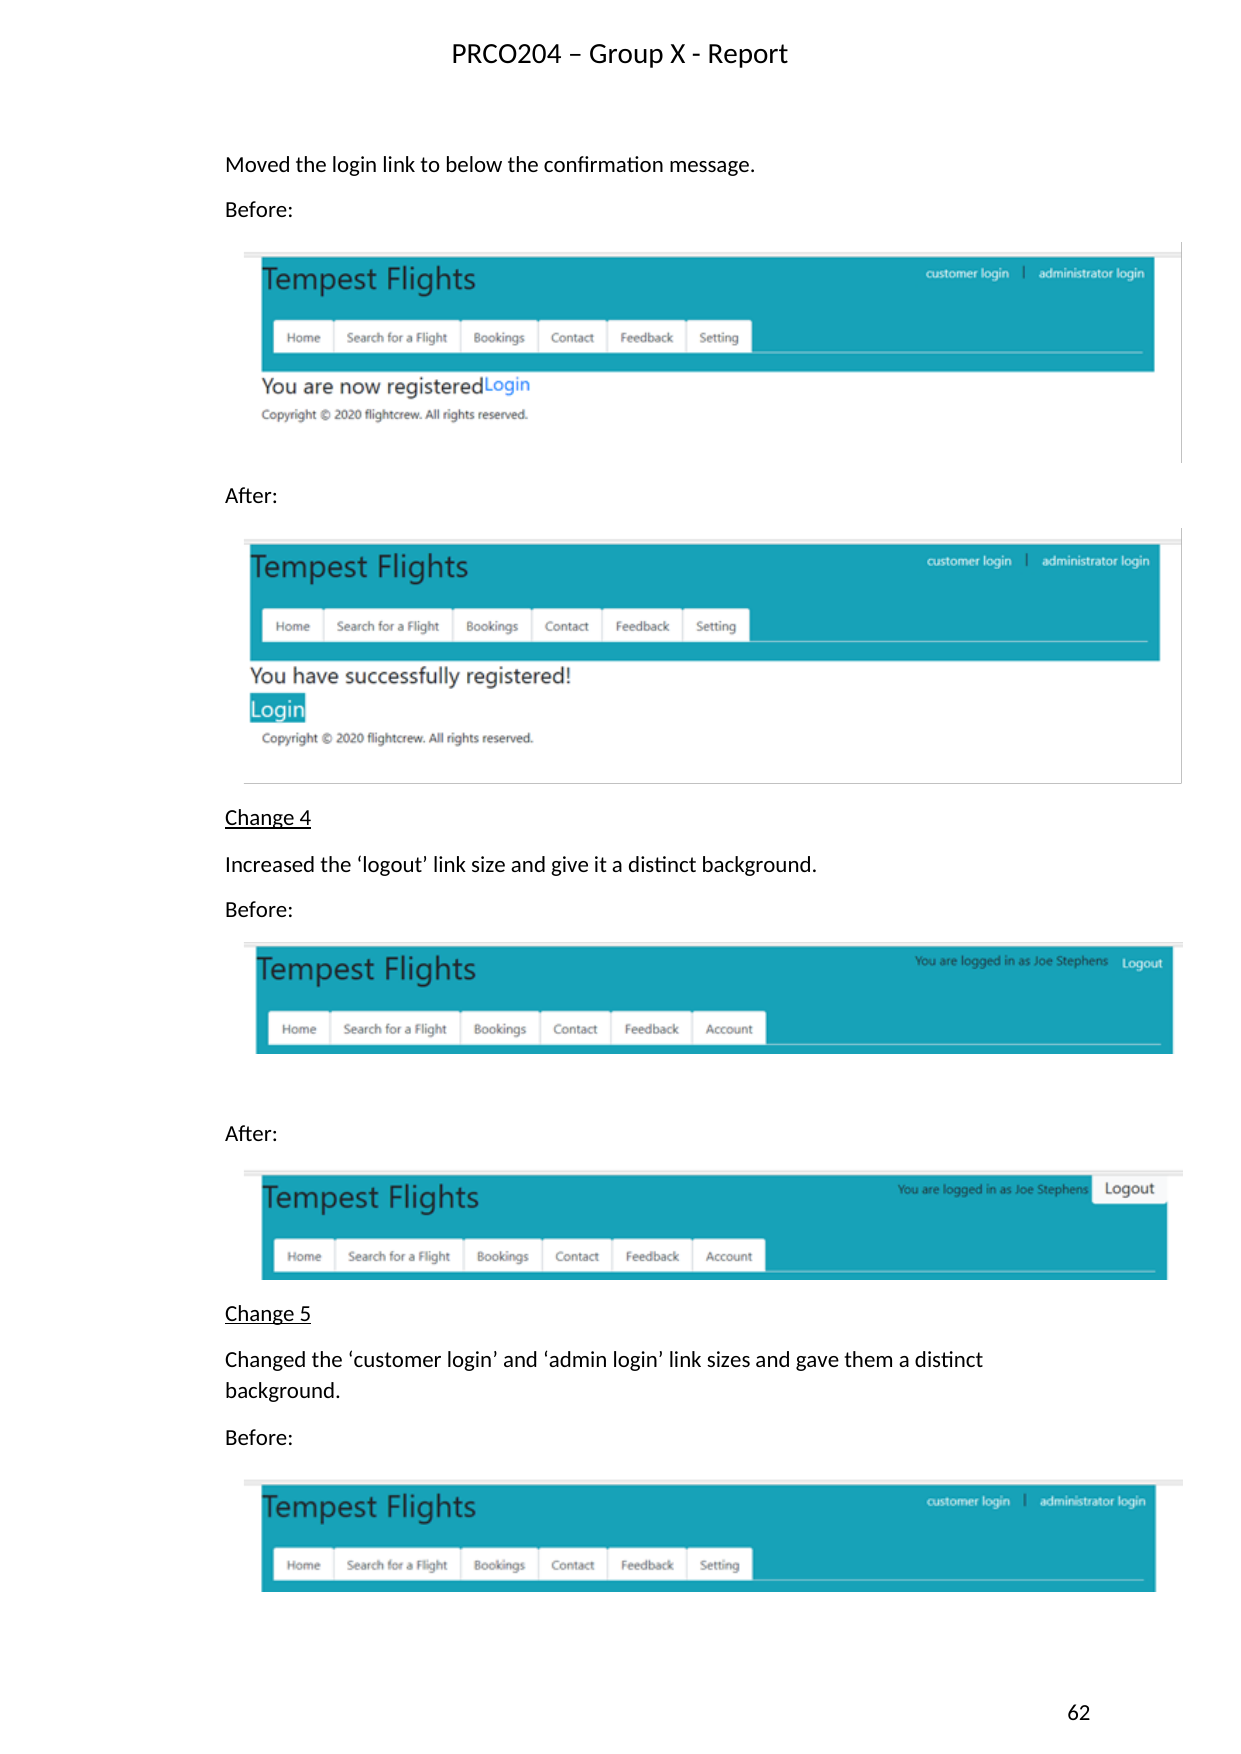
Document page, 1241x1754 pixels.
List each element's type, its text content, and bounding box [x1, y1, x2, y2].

text Change 5 [150, 1299, 1090, 1327]
text Before: [150, 895, 1090, 923]
text Increased the ‘logout’ link size and give it a distinct background. [150, 850, 1090, 878]
text Before: [150, 195, 1090, 223]
text Moved the login link to below the confirmation message. [150, 150, 1090, 178]
text After: [150, 1119, 1090, 1147]
text Change 4 [150, 803, 1090, 831]
text Before: [150, 1423, 1090, 1451]
text Changed the ‘customer login’ and ‘admin login’ link sizes and gave them a distinct background. [225, 1346, 1090, 1404]
text After: [150, 481, 1090, 509]
